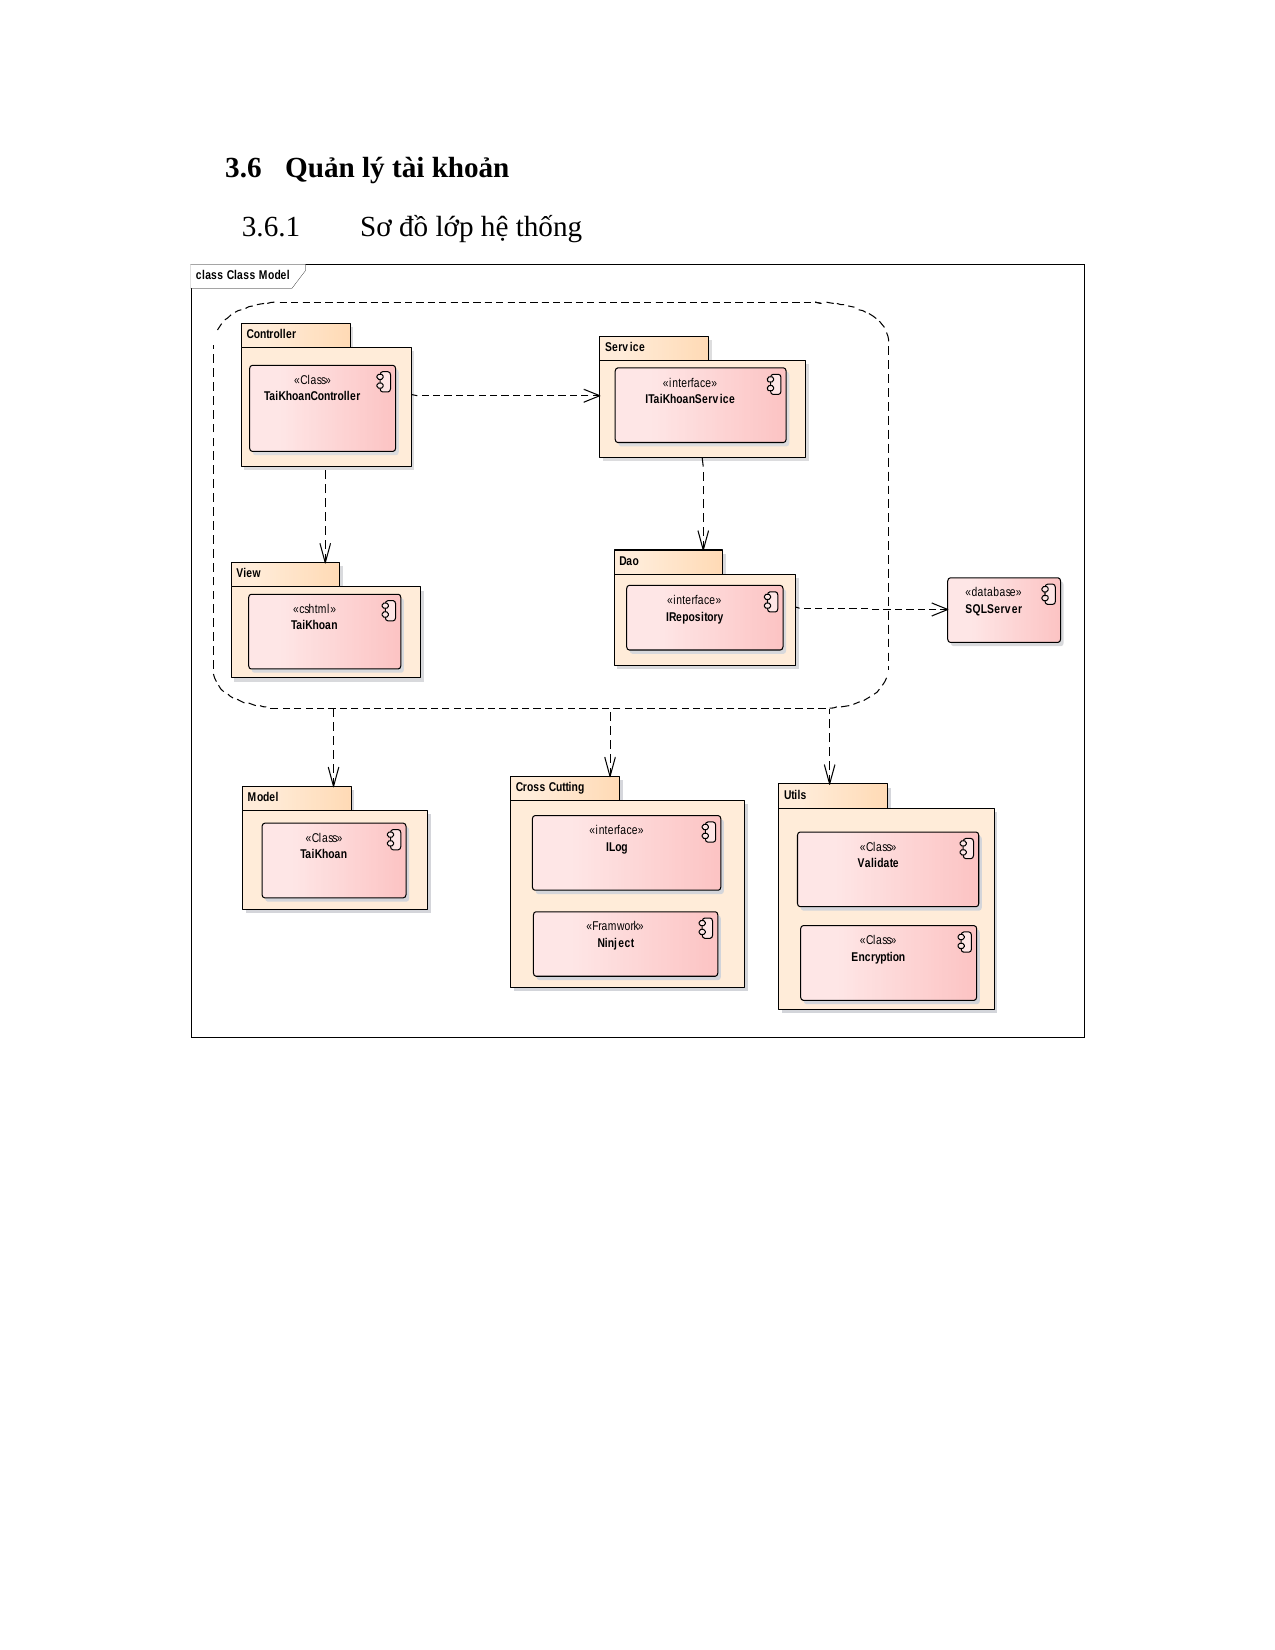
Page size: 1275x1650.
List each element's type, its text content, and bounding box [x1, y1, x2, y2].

text Quản lý tài khoản [225, 150, 1125, 183]
text Sơ đồ lớp hệ thống [300, 209, 1125, 243]
